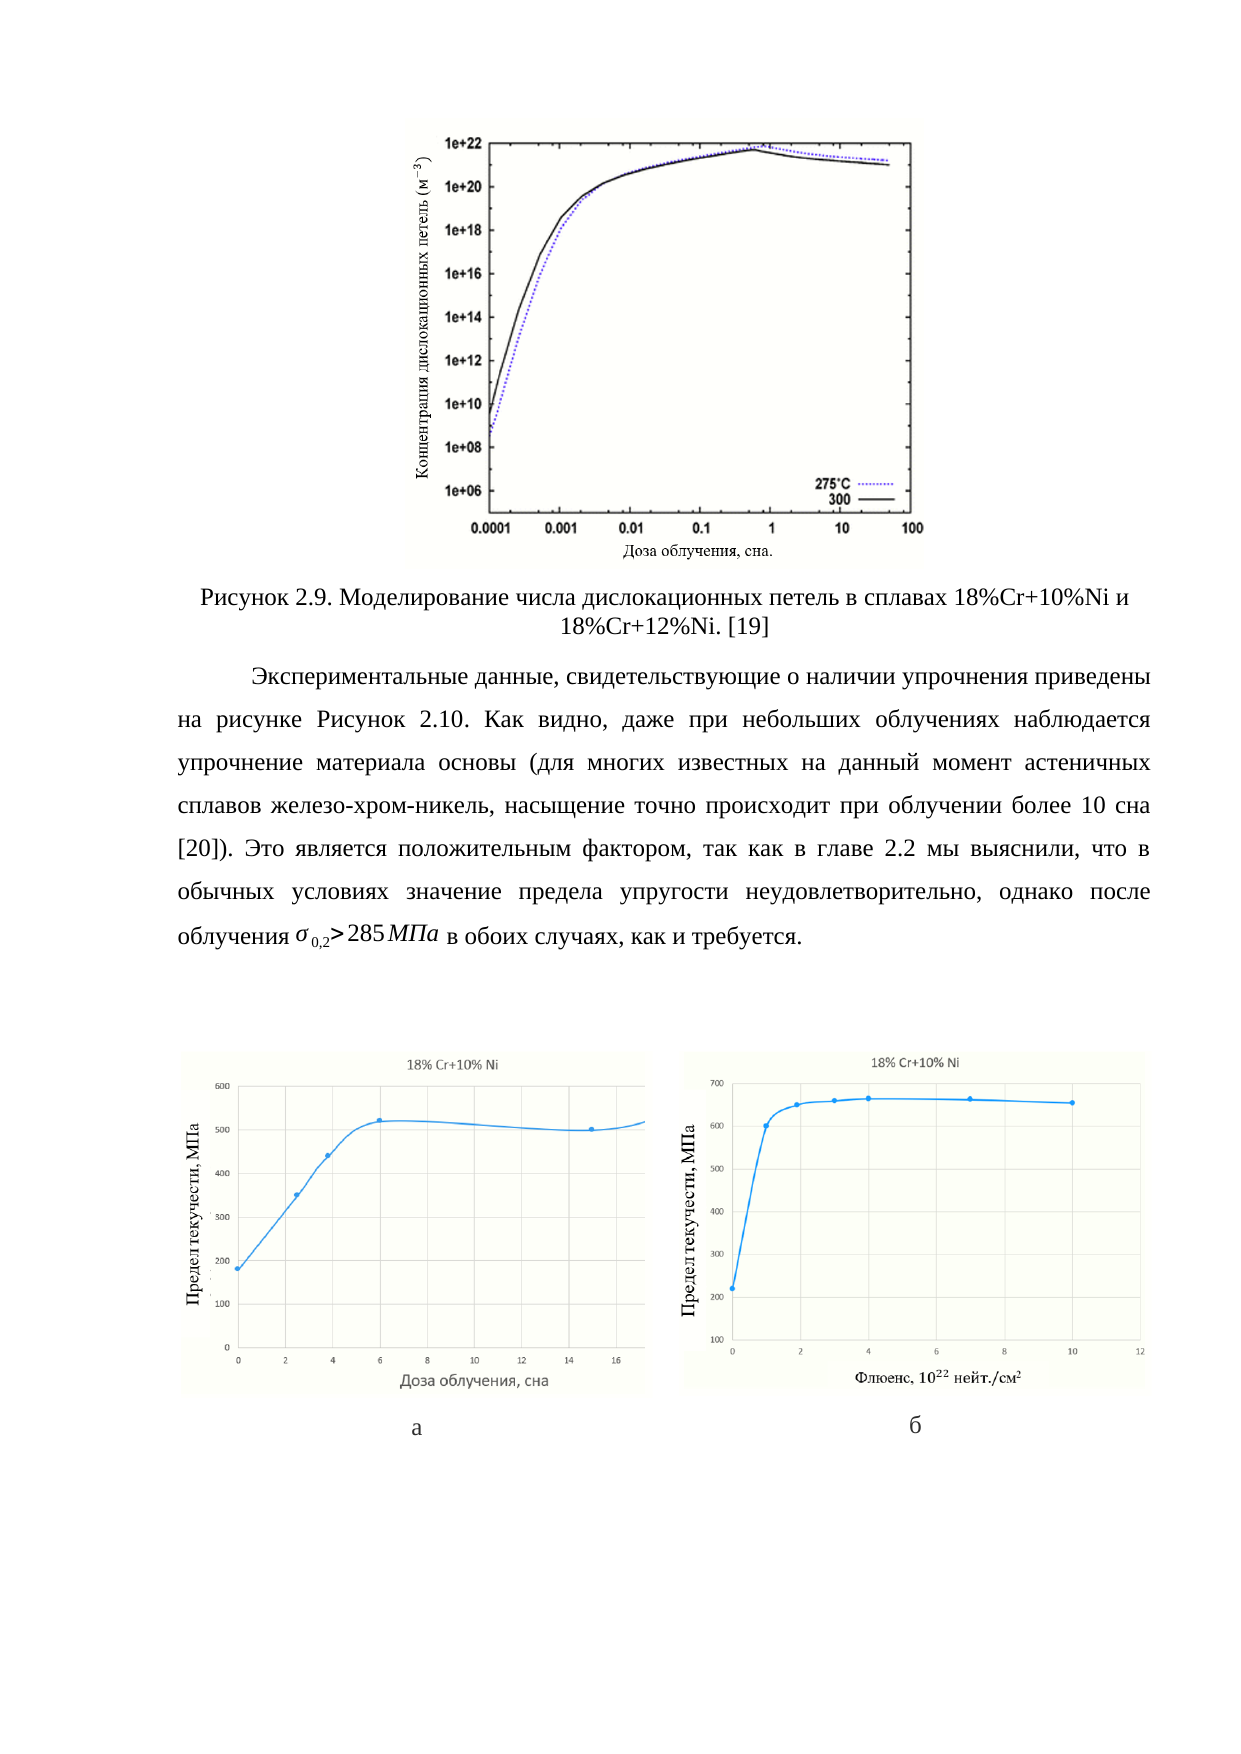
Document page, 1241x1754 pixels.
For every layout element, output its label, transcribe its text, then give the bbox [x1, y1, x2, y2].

text Рисунок 2.2. Моделирование числа дислокационных петель в сплавах 18%Cr+10%Ni и 18%Cr+12%Ni. [19] [177, 582, 1152, 640]
table_header б [668, 1052, 1163, 1455]
table_header а [166, 1052, 668, 1455]
text Экспериментальные данные, свидетельствующие о наличии упрочнения приведены на рисунке Рисунок 2.3. Как видно, даже при небольших облучениях наблюдается упрочнение материала основы (для многих известных на данный момент астеничных сплавов железо-хром-никель, насыщение точно происходит при облучении более 10 сна [20]). Это является положительным фактором, так как в главе 2.2 мы выяснили, что в обычных условиях значение предела упругости неудовлетворительно, однако после облучения в обоих случаях, как и требуется. [177, 661, 1152, 951]
picture [678, 1051, 1152, 1396]
picture [181, 1051, 653, 1398]
picture [404, 118, 924, 569]
